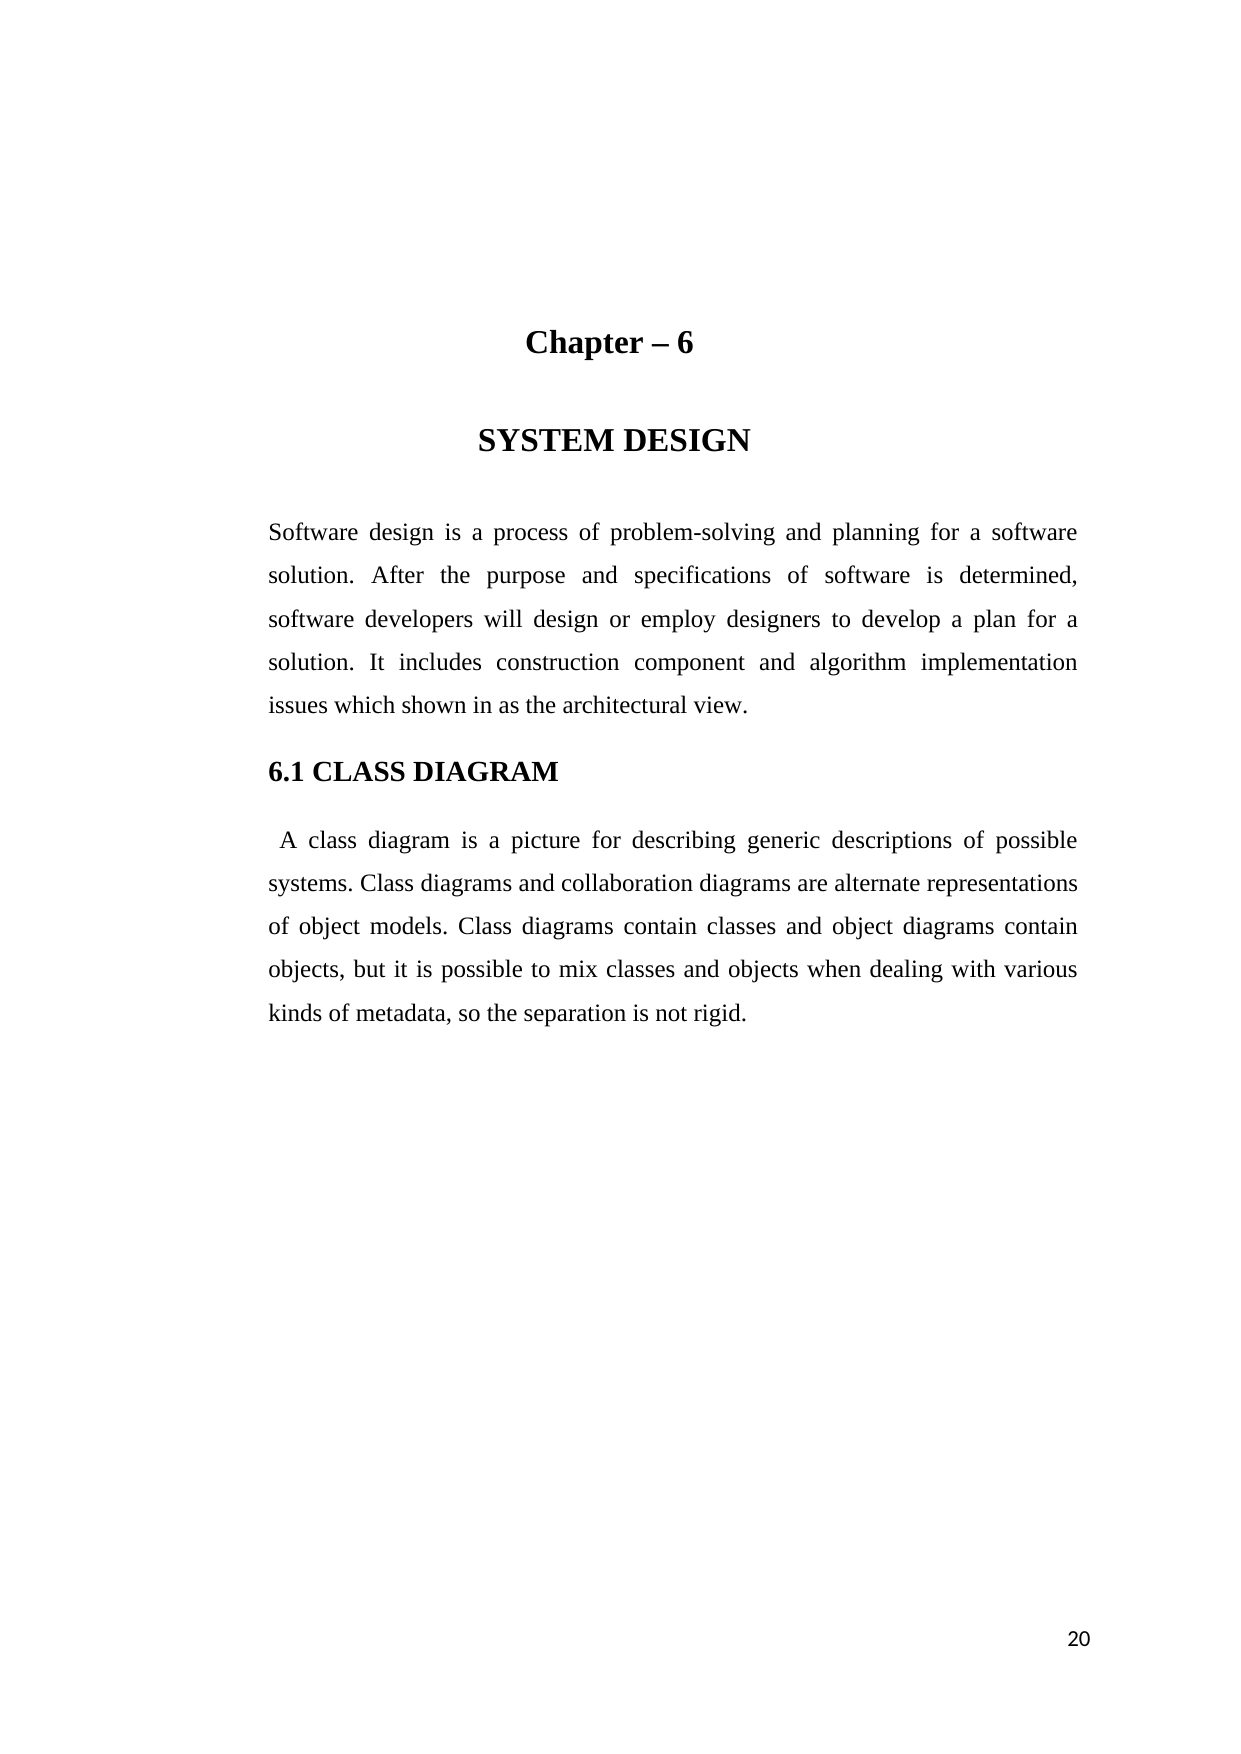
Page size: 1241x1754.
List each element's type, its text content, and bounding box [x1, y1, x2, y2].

text SYSTEM DESIGN [150, 420, 1078, 458]
text Chapter – 6 [450, 322, 1078, 361]
text 6.1 CLASS DIAGRAM [193, 754, 1078, 787]
text Software design is a process of problem-solving and planning for a software solution. After the purpose and specifications of software is determined, software developers will design or employ designers to develop a plan for a solution. It includes construction component and algorithm implementation issues which shown in as the architectural view. [268, 517, 1078, 719]
text A class diagram is a picture for describing generic descriptions of possible systems. Class diagrams and collaboration diagrams are alternate representations of object models. Class diagrams contain classes and object diagrams contain objects, but it is possible to mix classes and objects when dealing with various kinds of metadata, so the separation is not rigid. [268, 825, 1078, 1026]
